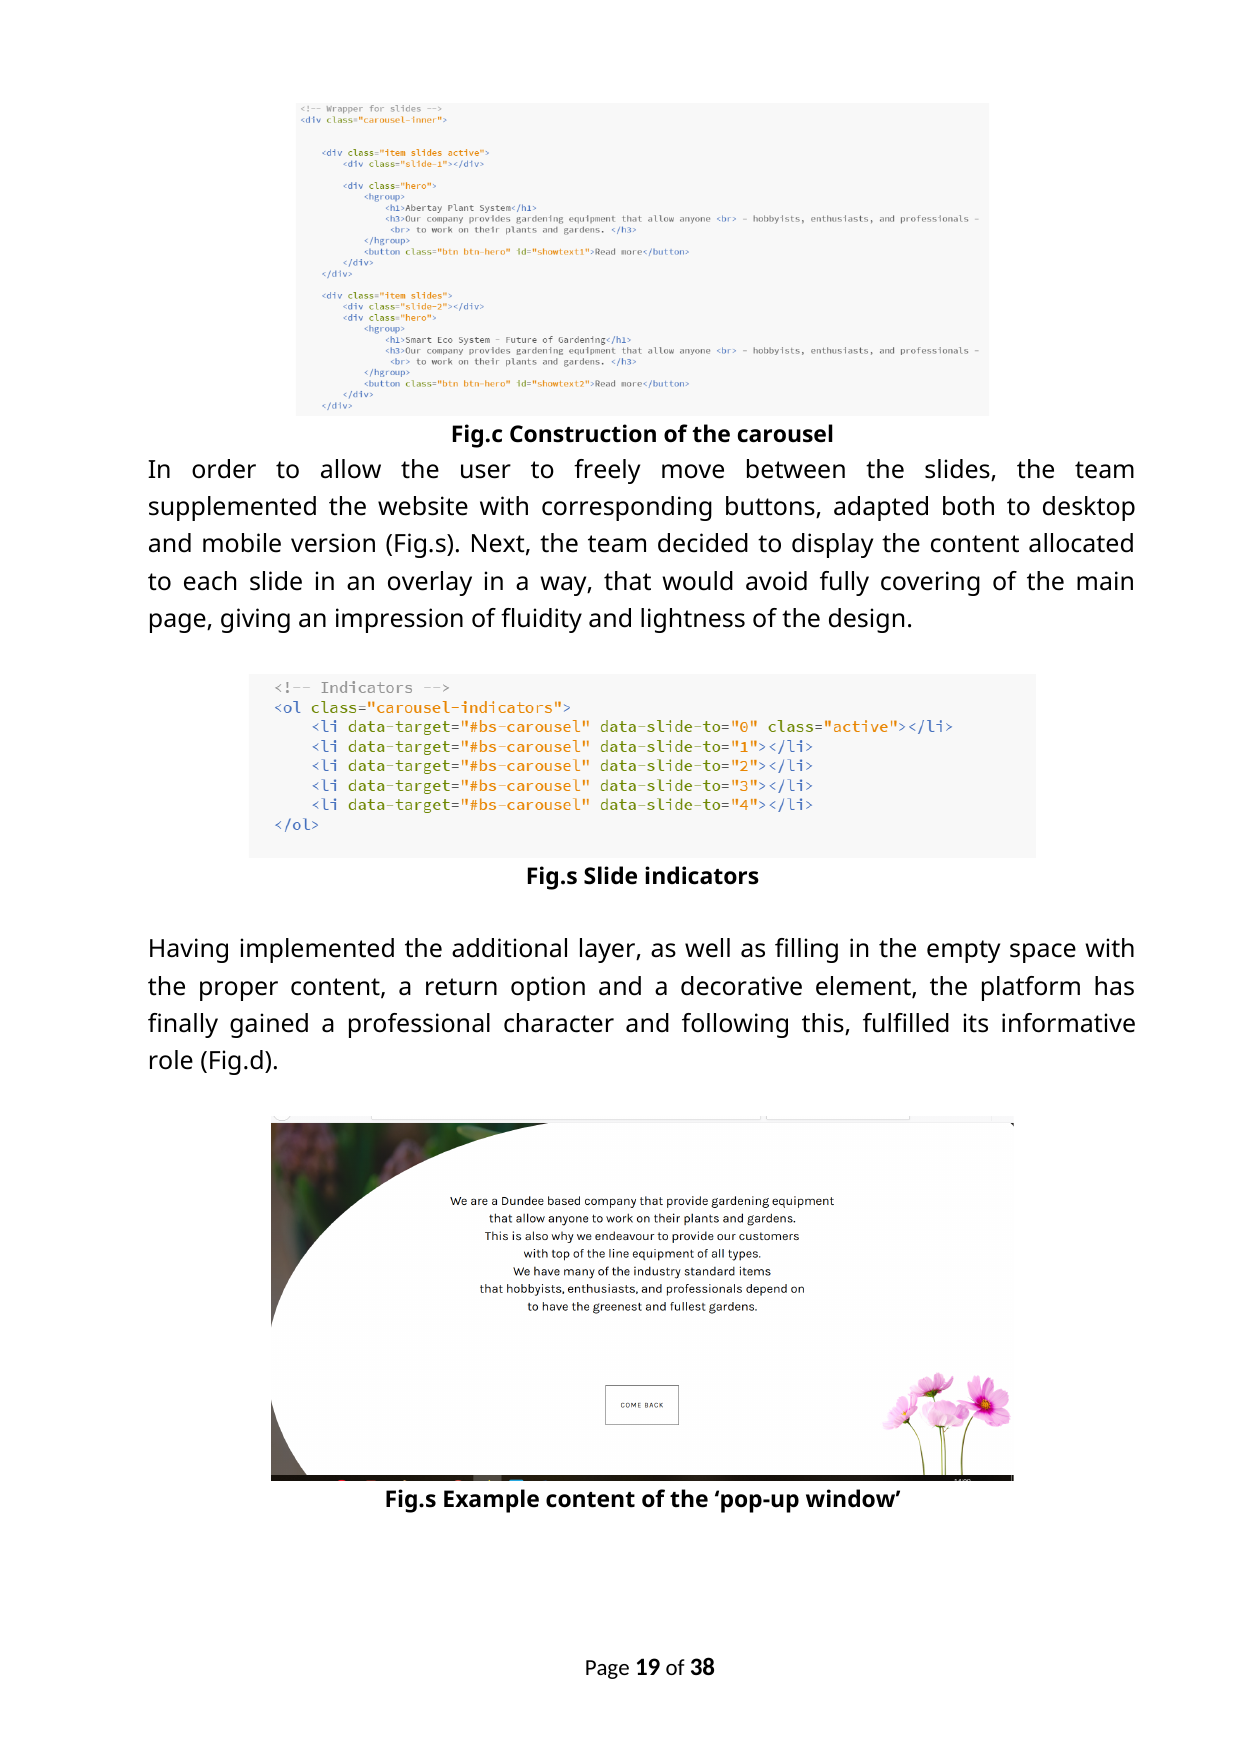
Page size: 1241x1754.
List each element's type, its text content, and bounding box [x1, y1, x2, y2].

picture [295, 103, 990, 416]
list In order to allow the user to freely move between the slides, the team supplemented the website with corresponding buttons, adapted both to desktop and mobile version (Fig.s). Next, the team decided to display the content allocated to each slide in an overlay in a way, that would avoid fully covering of the main page, giving an impression of fluidity and lightness of the design. [148, 452, 1137, 634]
list Having implemented the additional layer, as well as filling in the empty space with the proper content, a return option and a decorative element, the platform has finally gained a professional character and following this, fulfilled its informative role (Fig.d). [148, 931, 1137, 1076]
picture [248, 674, 1036, 858]
picture [271, 1116, 1014, 1481]
list Fig.s Example content of the ‘pop-up window’ [148, 1483, 1137, 1514]
list Fig.s Slide indicators [148, 860, 1137, 891]
list Fig.c Construction of the carousel [148, 418, 1137, 449]
